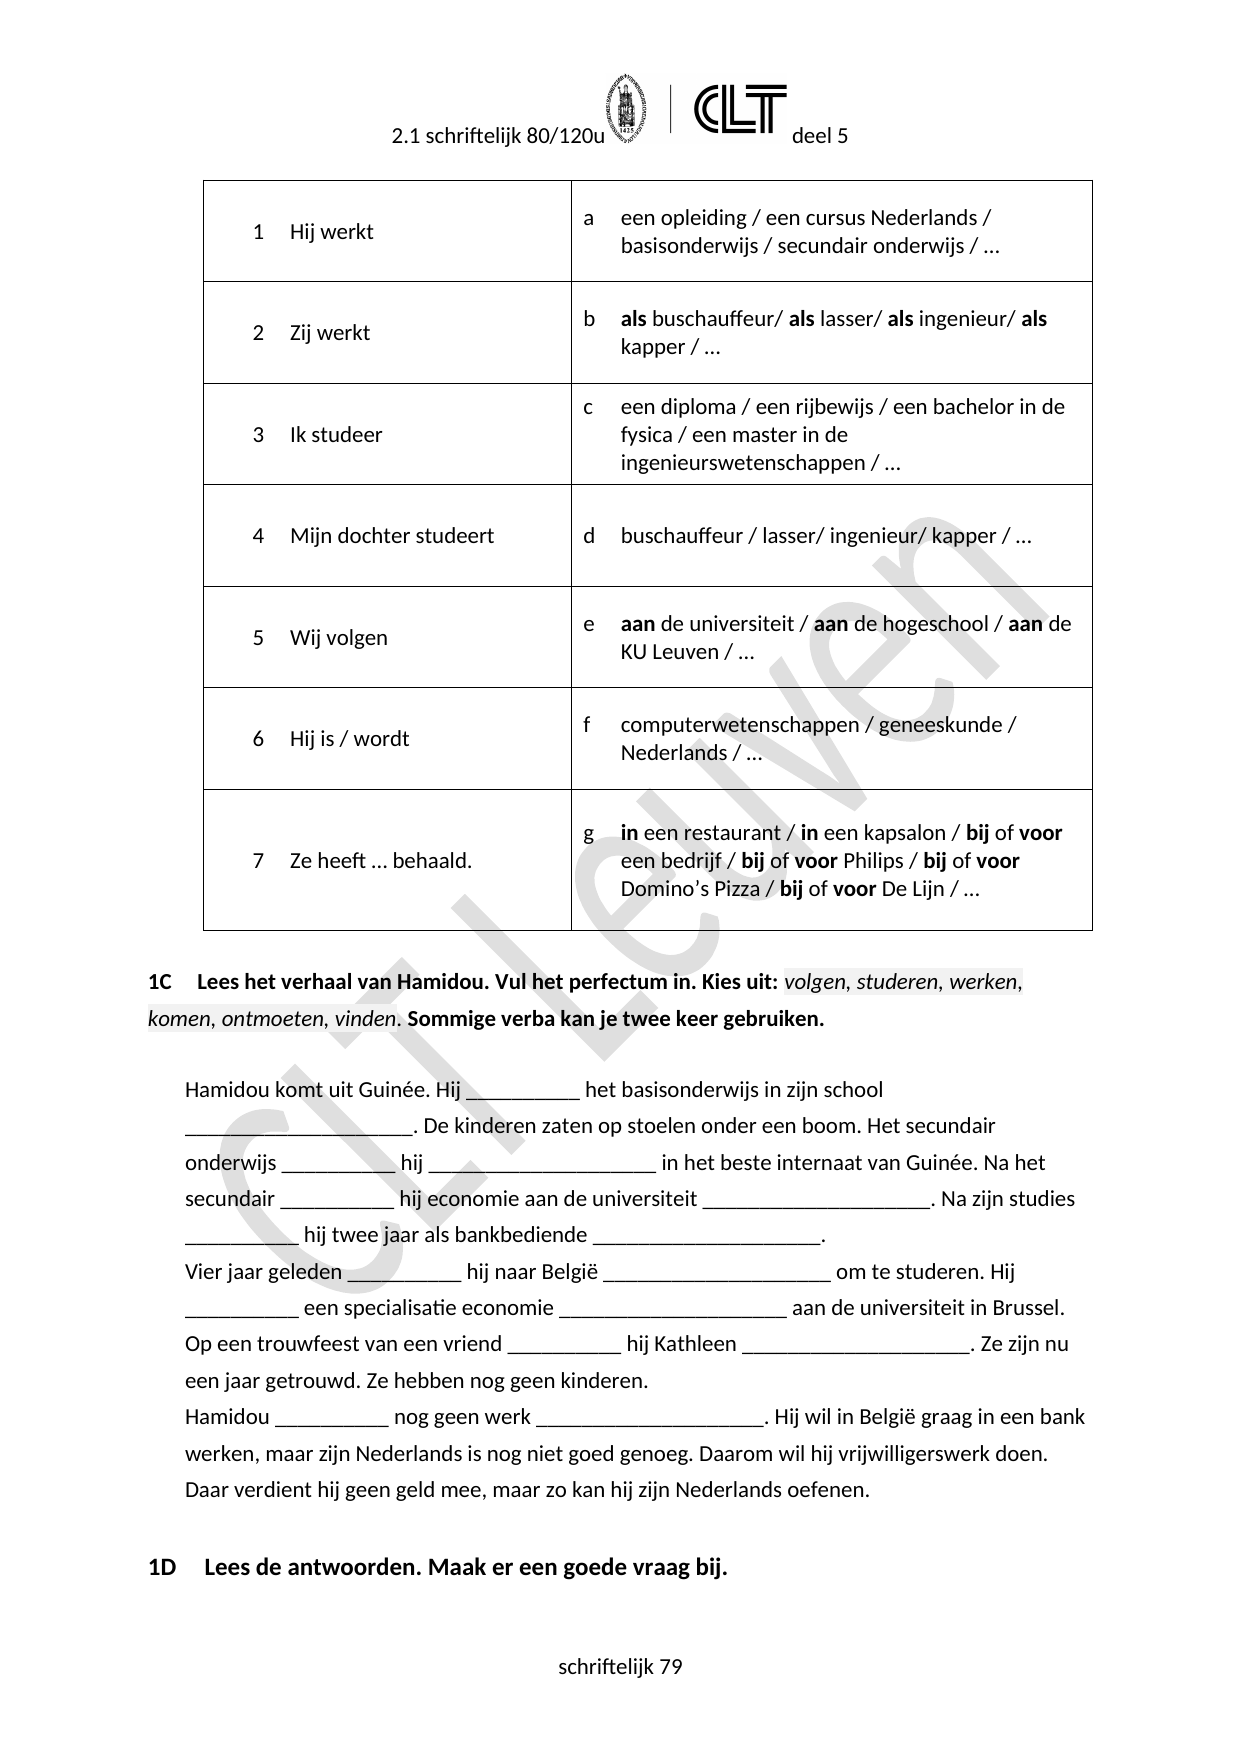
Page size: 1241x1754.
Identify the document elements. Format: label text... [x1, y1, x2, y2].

table_header een opleiding / een cursus Nederlands / basisonderwijs / secundair onderwijs / … [572, 181, 1092, 281]
table_cell computerwetenschappen / geneeskunde / Nederlands / … [572, 688, 1092, 789]
text Vier jaar geleden __________ hij naar België ____________________ om te studeren. Hij __________ een specialisatie economie ____________________ aan de universiteit in Brussel. [185, 1257, 1093, 1321]
table_cell aan de universiteit / aan de hogeschool / aan de KU Leuven / … [572, 587, 1092, 687]
table_cell een diploma / een rijbewijs / een bachelor in de fysica / een master in de ingenieurswetenschappen / … [572, 384, 1092, 484]
text Op een trouwfeest van een vriend __________ hij Kathleen ____________________. Ze zijn nu een jaar getrouwd. Ze hebben nog geen kinderen. [185, 1329, 1093, 1394]
table_cell in een restaurant / in een kapsalon / bij of voor een bedrijf / bij of voor Philips / bij of voor Domino’s Pizza / bij of voor De Lijn / … [572, 790, 1092, 930]
text Hamidou __________ nog geen werk ____________________. Hij wil in België graag in een bank werken, maar zijn Nederlands is nog niet goed genoeg. Daarom wil hij vrijwilligerswerk doen. Daar verdient hij geen geld mee, maar zo kan hij zijn Nederlands oefenen. [185, 1402, 1093, 1503]
table_cell als buschauffeur/ als lasser/ als ingenieur/ als kapper / … [572, 282, 1092, 383]
text 1C Lees het verhaal van Hamidou. Vul het perfectum in. Kies uit: volgen, studeren, werken, komen, ontmoeten, vinden. Sommige verba kan je twee keer gebruiken. [148, 967, 1093, 1032]
table_cell Ik studeer [204, 384, 571, 484]
text Hamidou komt uit Guinée. Hij __________ het basisonderwijs in zijn school ____________________. De kinderen zaten op stoelen onder een boom. Het secundair onderwijs __________ hij ____________________ in het beste internaat van Guinée. Na het secundair __________ hij economie aan de universiteit ____________________. Na zijn studies __________ hij twee jaar als bankbediende ____________________. [185, 1075, 1093, 1248]
table_cell Mijn dochter studeert [204, 485, 571, 586]
picture [605, 73, 787, 144]
text 1D Lees de antwoorden. Maak er een goede vraag bij. [148, 1551, 1093, 1581]
table_cell Hij is / wordt [204, 688, 571, 789]
table_cell buschauffeur / lasser/ ingenieur/ kapper / … [572, 485, 1092, 586]
table_cell Zij werkt [204, 282, 571, 383]
table_header Hij werkt [204, 181, 571, 281]
table_cell Ze heeft … behaald. [204, 790, 571, 930]
table_cell Wij volgen [204, 587, 571, 687]
